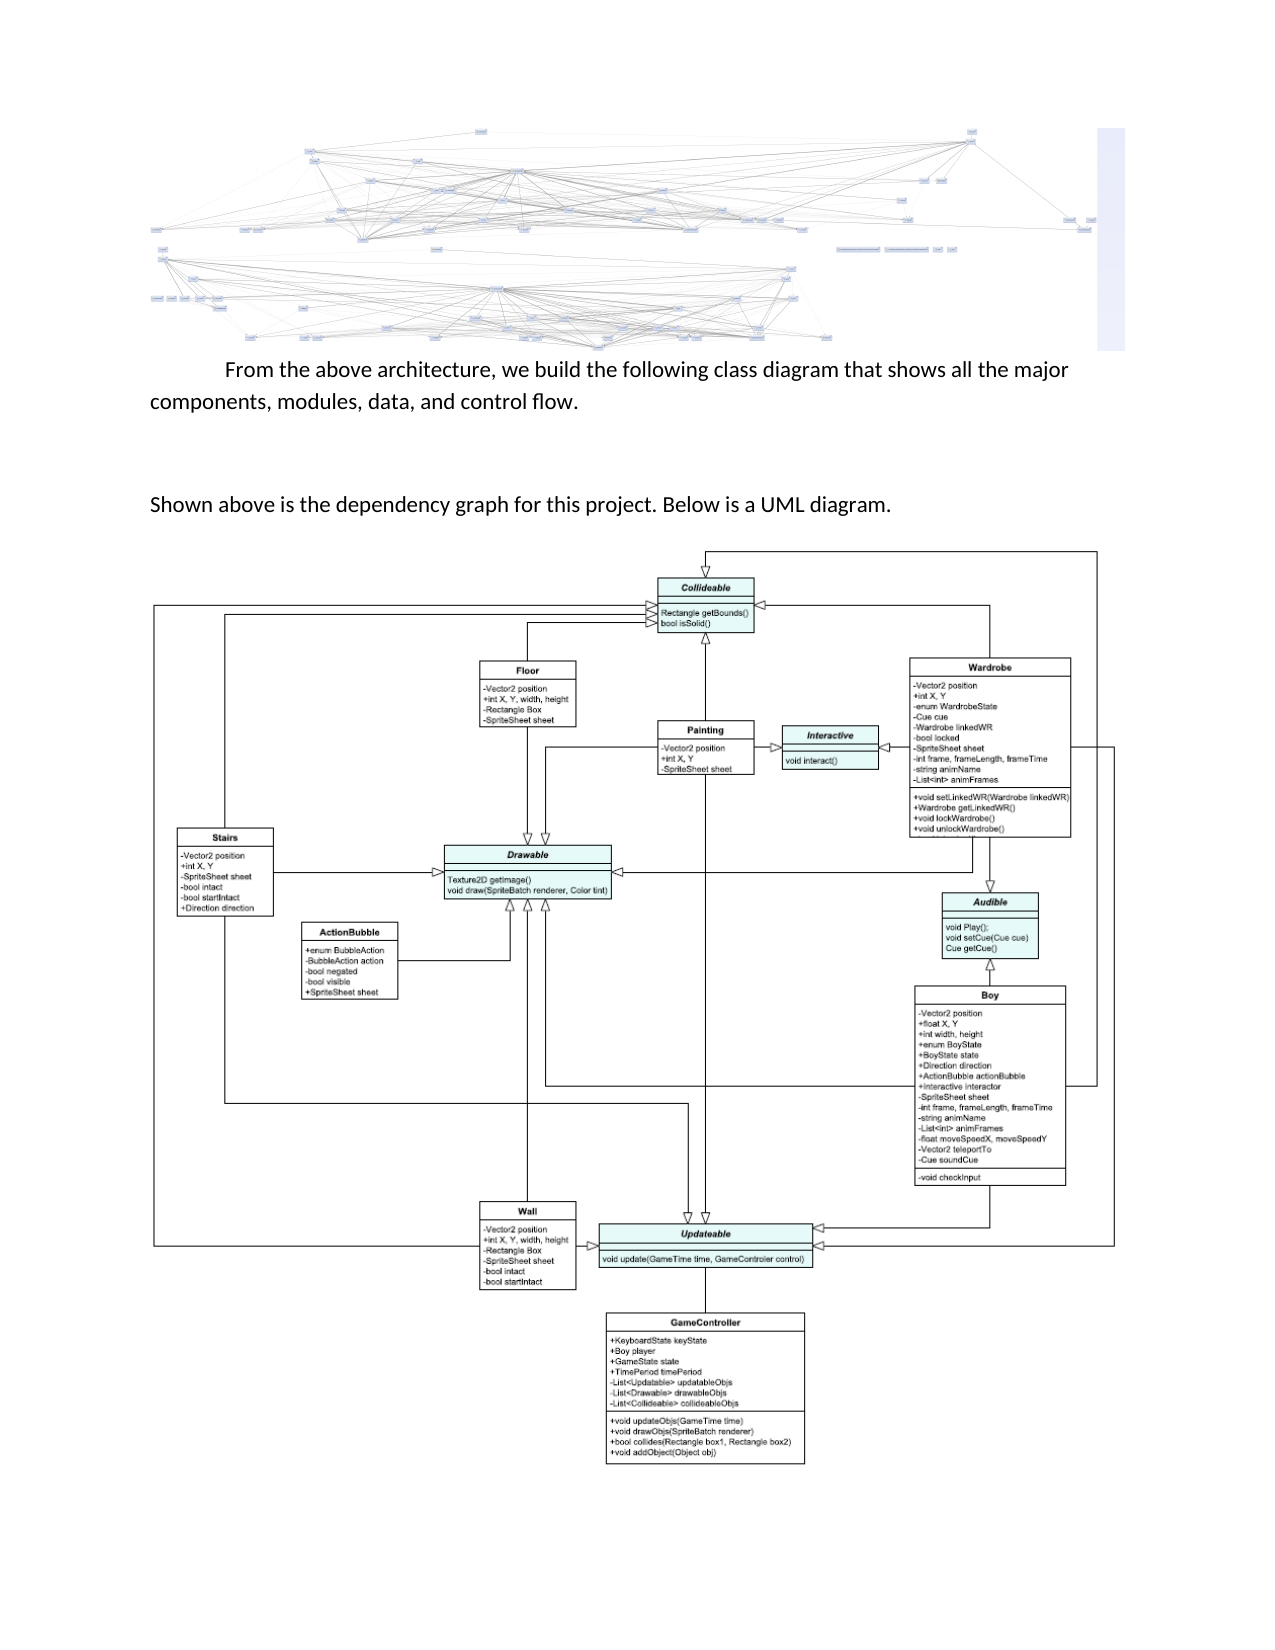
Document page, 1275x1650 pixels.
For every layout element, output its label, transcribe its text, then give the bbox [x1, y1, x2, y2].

picture [150, 128, 1125, 351]
text Shown above is the dependency graph for this project. Below is a UML diagram. [150, 440, 1125, 518]
text From the above architecture, we build the following class diagram that shows all the major components, modules, data, and control flow. [150, 351, 1125, 415]
picture [150, 542, 1120, 1469]
